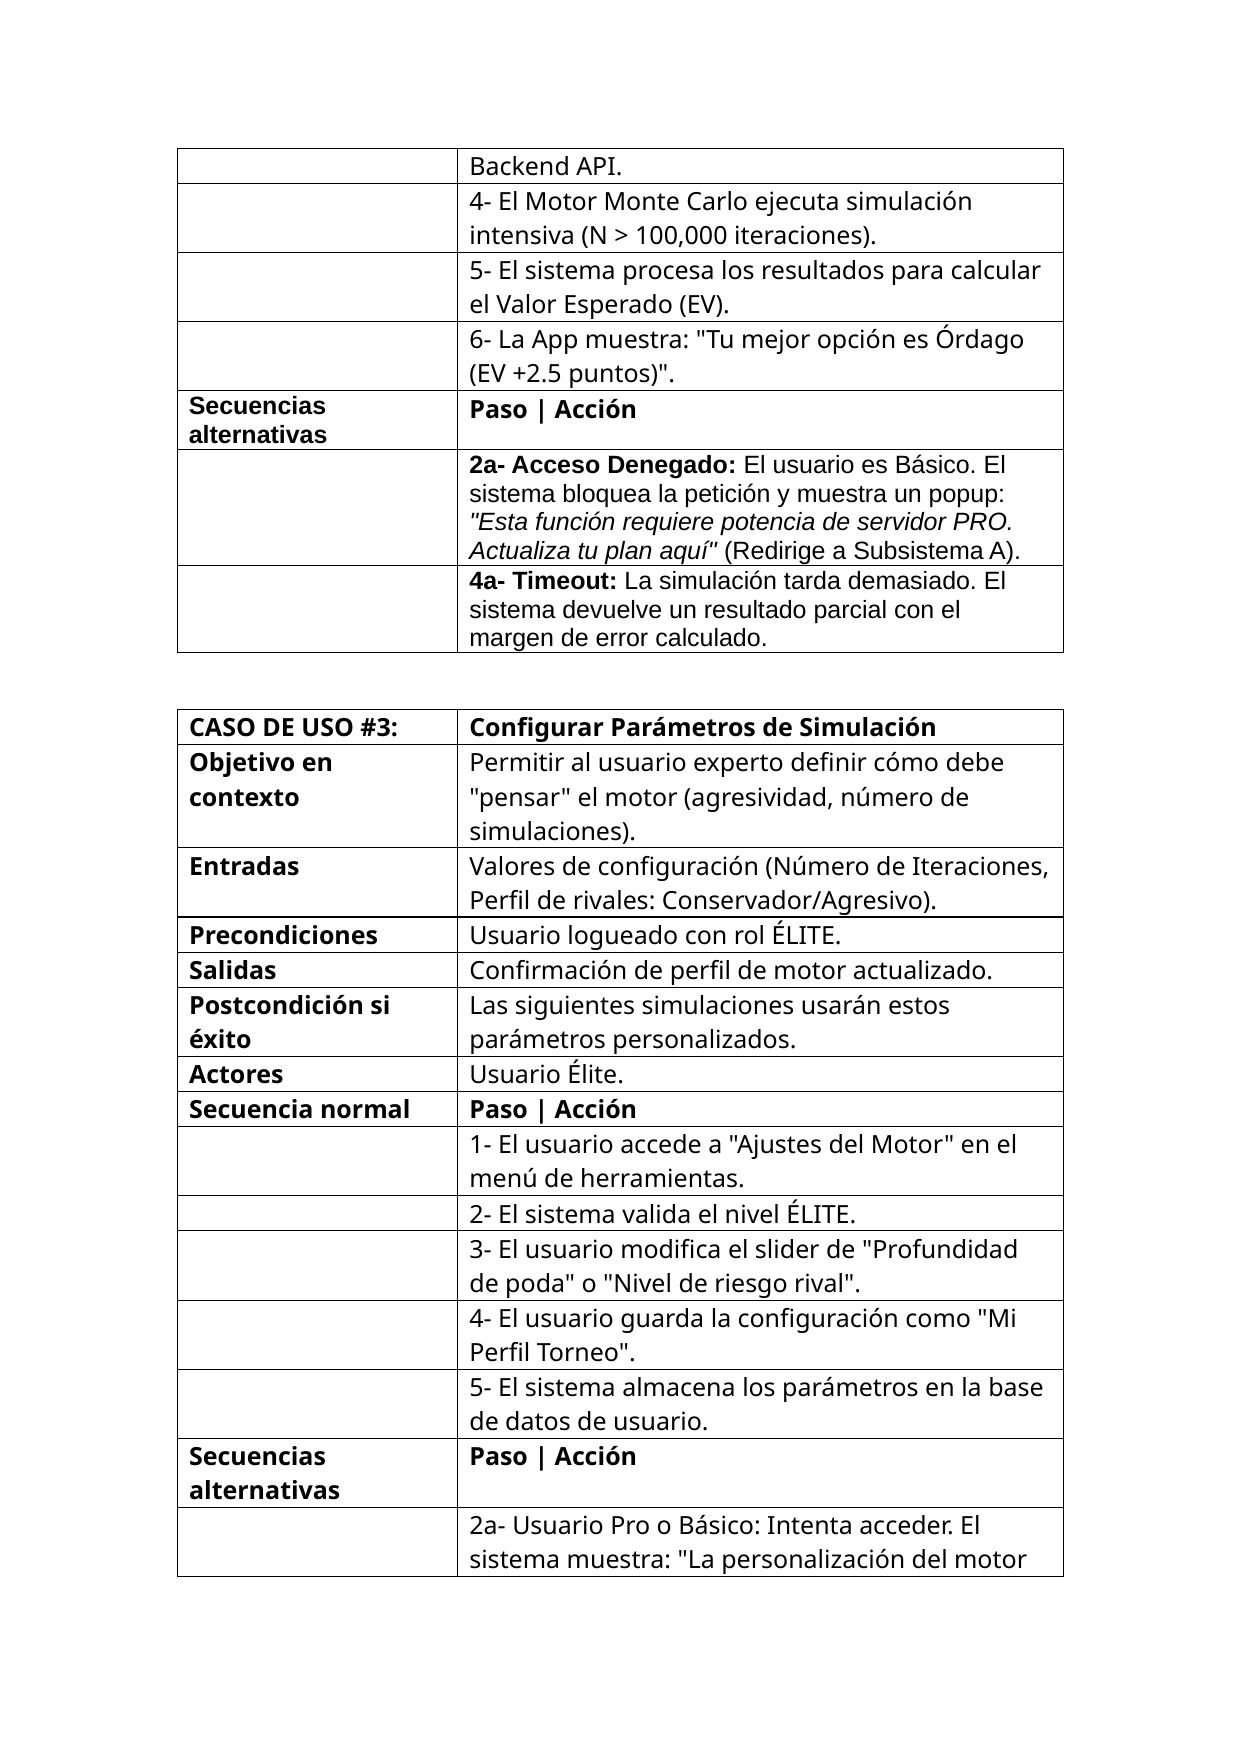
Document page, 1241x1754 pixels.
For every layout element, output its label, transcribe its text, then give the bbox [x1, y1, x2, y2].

table_cell 4- El usuario guarda la configuración como "Mi Perfil Torneo". [458, 1301, 1063, 1369]
table_cell Paso | Acción [458, 1439, 1063, 1507]
table_cell [178, 184, 457, 252]
table_cell 4a- Timeout: La simulación tarda demasiado. El sistema devuelve un resultado parcial con el margen de error calculado. [458, 566, 1063, 652]
table_cell 2a- Acceso Denegado: El usuario es Básico. El sistema bloquea la petición y muestra un popup: "Esta función requiere potencia de servidor PRO. Actualiza tu plan aquí" (Redirige a Subsistema A). [458, 450, 1063, 565]
table_cell Postcondición si éxito [178, 988, 457, 1056]
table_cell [458, 149, 1063, 183]
table_cell Permitir al usuario experto definir cómo debe "pensar" el motor (agresividad, número de simulaciones). [458, 745, 1063, 847]
table_cell [178, 253, 457, 321]
table_cell [178, 566, 457, 652]
table_cell 3- El usuario modifica el slider de "Profundidad de poda" o "Nivel de riesgo rival". [458, 1231, 1063, 1299]
table_header Configurar Parámetros de Simulación [458, 710, 1063, 744]
table_cell Objetivo en contexto [178, 745, 457, 847]
table_cell Confirmación de perfil de motor actualizado. [458, 953, 1063, 987]
table_cell [178, 450, 457, 565]
table_cell Secuencia normal [178, 1092, 457, 1126]
table_cell Precondiciones [178, 918, 457, 952]
table_cell 1- El usuario accede a "Ajustes del Motor" en el menú de herramientas. [458, 1127, 1063, 1195]
table_cell [178, 1508, 457, 1576]
table_cell Las siguientes simulaciones usarán estos parámetros personalizados. [458, 988, 1063, 1056]
table_cell 4- El Motor Monte Carlo ejecuta simulación intensiva (N > 100,000 iteraciones). [458, 184, 1063, 252]
table_cell 6- La App muestra: "Tu mejor opción es Órdago (EV +2.5 puntos)". [458, 322, 1063, 390]
table_cell [178, 1370, 457, 1438]
table_cell Secuencias alternativas [178, 391, 457, 449]
table_cell Salidas [178, 953, 457, 987]
table_cell Paso | Acción [458, 1092, 1063, 1126]
table_cell Usuario Élite. [458, 1057, 1063, 1091]
table_cell Actores [178, 1057, 457, 1091]
table_cell Valores de configuración (Número de Iteraciones, Perfil de rivales: Conservador/Agresivo). [458, 848, 1063, 916]
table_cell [458, 1508, 1063, 1576]
table_cell [178, 1231, 457, 1299]
table_cell 5- El sistema procesa los resultados para calcular el Valor Esperado (EV). [458, 253, 1063, 321]
table_cell 2- El sistema valida el nivel ÉLITE. [458, 1196, 1063, 1230]
table_cell 5- El sistema almacena los parámetros en la base de datos de usuario. [458, 1370, 1063, 1438]
table_cell [178, 1301, 457, 1369]
table_cell [178, 322, 457, 390]
table_cell Entradas [178, 848, 457, 916]
table_header CASO DE USO #3: [178, 710, 457, 744]
table_cell Secuencias alternativas [178, 1439, 457, 1507]
table_cell [178, 149, 457, 183]
table_cell Paso | Acción [458, 391, 1063, 449]
table_cell Usuario logueado con rol ÉLITE. [458, 918, 1063, 952]
table_cell [178, 1196, 457, 1230]
table_cell [178, 1127, 457, 1195]
